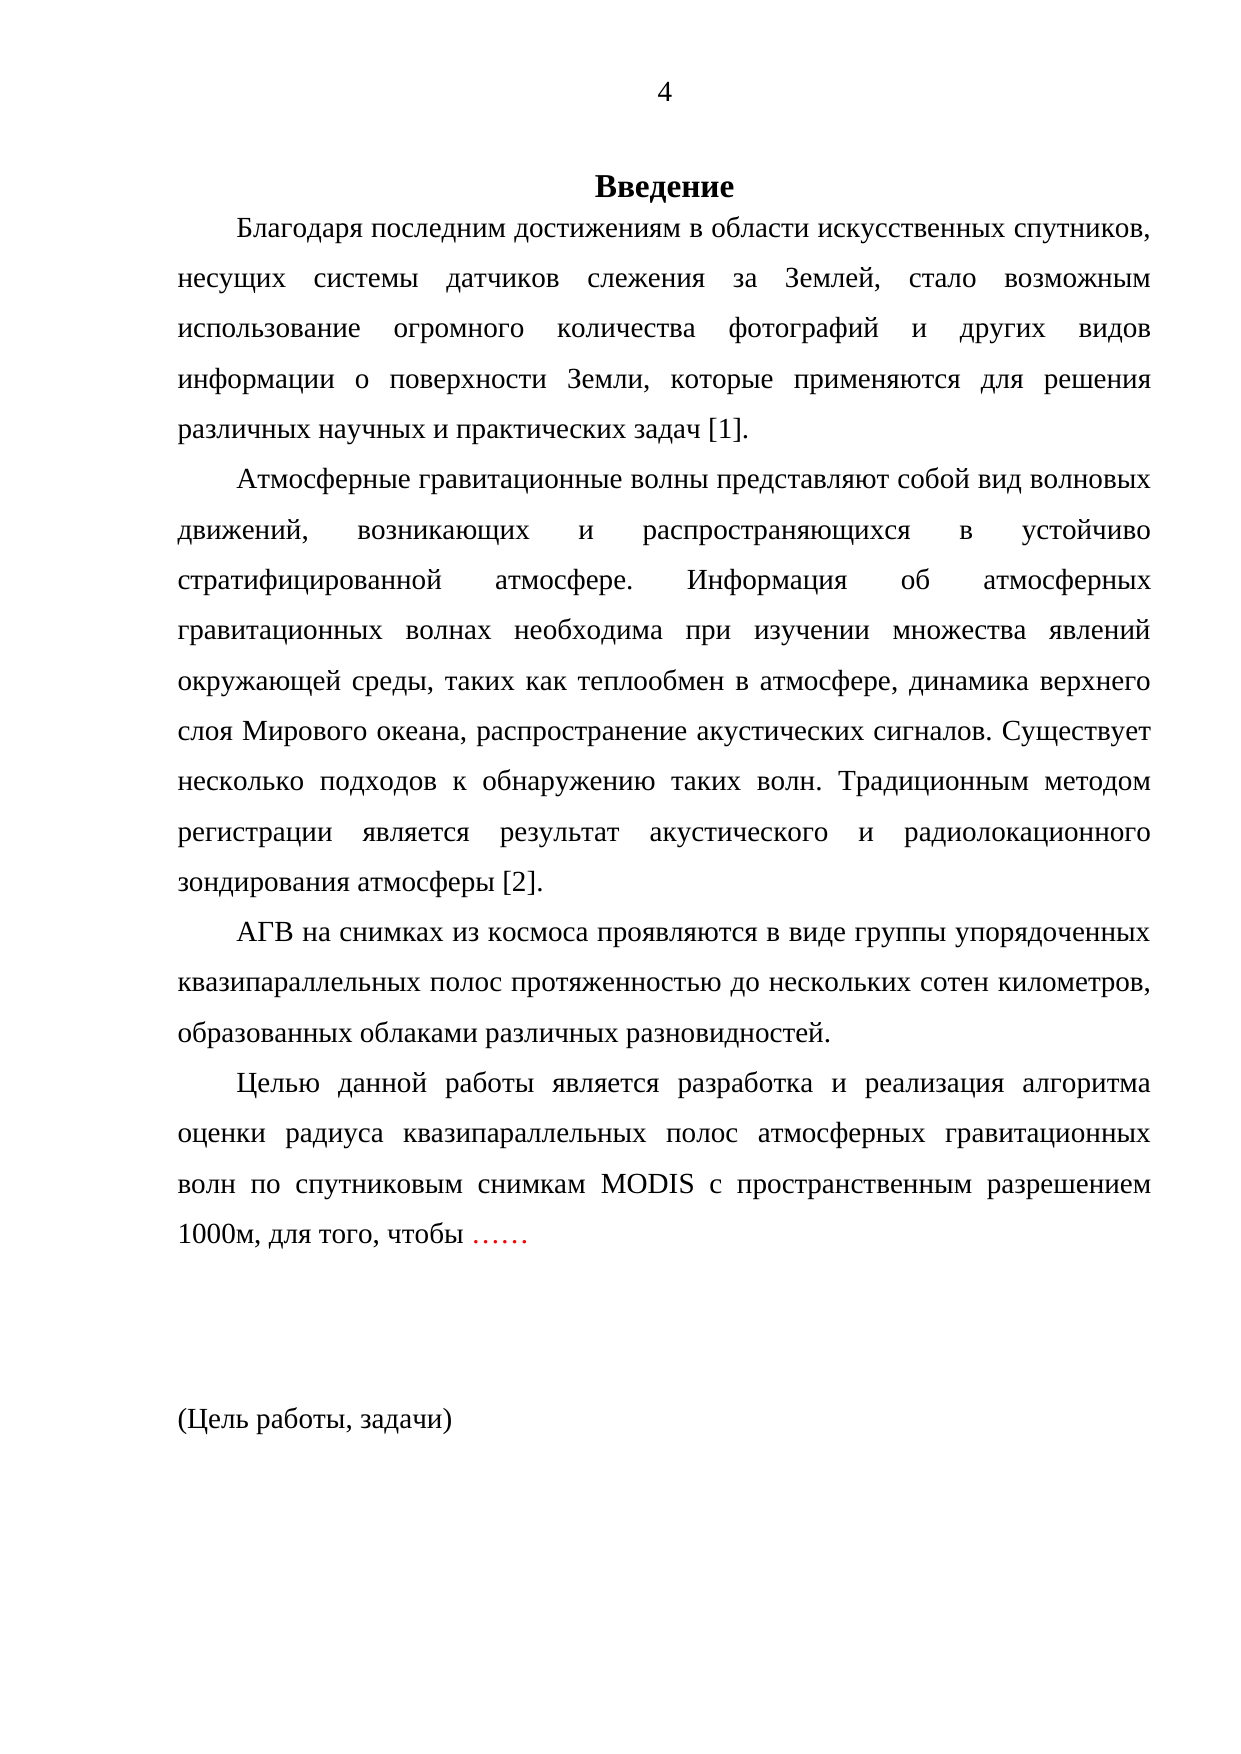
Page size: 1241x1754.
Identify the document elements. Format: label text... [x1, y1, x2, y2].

text (Цель работы, задачи) [177, 1401, 1152, 1435]
text Целью данной работы является разработка и реализация алгоритма оценки радиуса квазипараллельных полос атмосферных гравитационных волн по спутниковым снимкам MODIS с пространственным разрешением 1000м, для того, чтобы …… [177, 1065, 1152, 1250]
text Благодаря последним достижениям в области искусственных спутников, несущих системы датчиков слежения за Землей, стало возможным использование огромного количества фотографий и других видов информации о поверхности Земли, которые применяются для решения различных научных и практических задач [1]. [177, 210, 1152, 445]
text АГВ на снимках из космоса проявляются в виде группы упорядоченных квазипараллельных полос протяженностью до нескольких сотен километров, образованных облаками различных разновидностей. [177, 914, 1152, 1048]
subtitle Введение [177, 166, 1152, 204]
text Атмосферные гравитационные волны представляют собой вид волновых движений, возникающих и распространяющихся в устойчиво стратифицированной атмосфере. Информация об атмосферных гравитационных волнах необходима при изучении множества явлений окружающей среды, таких как теплообмен в атмосфере, динамика верхнего слоя Мирового океана, распространение акустических сигналов. Существует несколько подходов к обнаружению таких волн. Традиционным методом регистрации является результат акустического и радиолокационного зондирования атмосферы [2]. [177, 461, 1152, 897]
